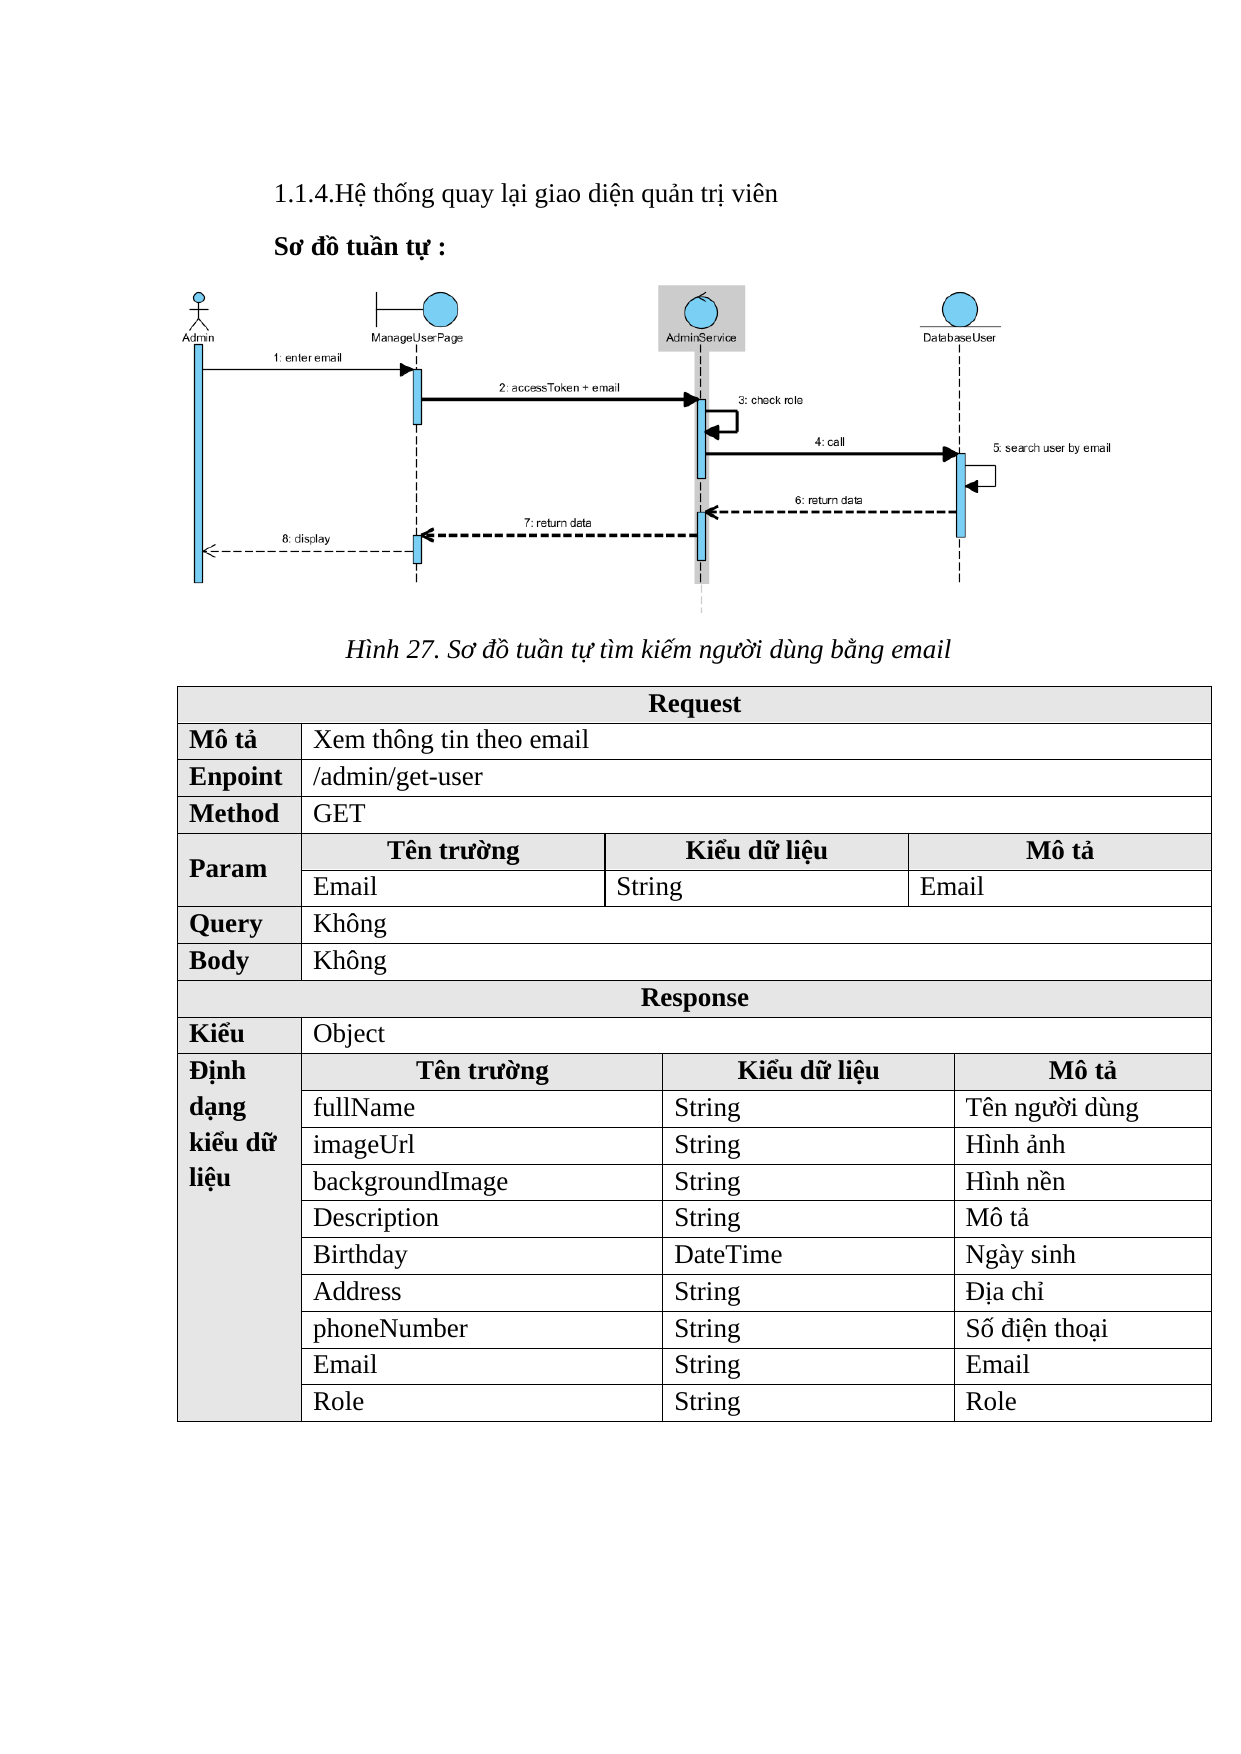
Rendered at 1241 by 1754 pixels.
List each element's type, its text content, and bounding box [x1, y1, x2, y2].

table_cell Object [302, 1018, 1211, 1053]
table_cell Địa chỉ [955, 1275, 1211, 1311]
table_cell Ngày sinh [955, 1238, 1211, 1274]
table_cell Email [302, 1349, 662, 1384]
table_cell Hình ảnh [955, 1128, 1211, 1164]
table_cell String [663, 1165, 954, 1200]
table_cell Role [955, 1385, 1211, 1421]
table_cell String [606, 871, 908, 906]
table_cell Address [302, 1275, 662, 1311]
table_cell Định dạng kiểu dữ liệu [178, 1054, 301, 1421]
table_cell Birthday [302, 1238, 662, 1274]
table_cell Số điện thoại [955, 1312, 1211, 1347]
table_cell DateTime [663, 1238, 954, 1274]
table_cell Description [302, 1201, 662, 1237]
table_cell String [663, 1275, 954, 1311]
table_cell Role [302, 1385, 662, 1421]
table_header Request [178, 687, 1211, 722]
table_cell Kiểu dữ liệu [663, 1054, 954, 1090]
table_cell /admin/get-user [302, 760, 1211, 796]
table_cell String [663, 1091, 954, 1127]
table_cell Email [302, 871, 604, 906]
text 1.1.4.Hệ thống quay lại giao diện quản trị viên [199, 177, 1122, 208]
table_cell String [663, 1201, 954, 1237]
table_cell String [663, 1385, 954, 1421]
table_cell Tên trường [302, 1054, 662, 1090]
table_cell Query [178, 907, 301, 943]
text Hình 27. Sơ đồ tuần tự tìm kiếm người dùng bằng email [177, 634, 1122, 665]
table_cell String [663, 1128, 954, 1164]
table_cell String [663, 1349, 954, 1384]
table_cell Không [302, 907, 1211, 943]
table_cell Email [909, 871, 1211, 906]
table_cell Mô tả [955, 1201, 1211, 1237]
text Sơ đồ tuần tự : [199, 229, 1122, 261]
table_cell Mô tả [955, 1054, 1211, 1090]
table_cell Tên người dùng [955, 1091, 1211, 1127]
table_cell Mô tả [178, 724, 301, 759]
table_cell GET [302, 797, 1211, 833]
table_cell Kiểu [178, 1018, 301, 1053]
table_cell Tên trường [302, 834, 604, 869]
table_cell Mô tả [909, 834, 1211, 869]
table_cell Hình nền [955, 1165, 1211, 1200]
table_cell phoneNumber [302, 1312, 662, 1347]
table_cell Method [178, 797, 301, 833]
table_cell fullName [302, 1091, 662, 1127]
table_cell String [663, 1312, 954, 1347]
table_cell Email [955, 1349, 1211, 1384]
table_cell Response [178, 981, 1211, 1017]
table_cell Không [302, 944, 1211, 980]
picture [177, 282, 1123, 613]
table_cell Enpoint [178, 760, 301, 796]
table_cell Kiểu dữ liệu [606, 834, 908, 869]
table_cell Body [178, 944, 301, 980]
table_cell backgroundImage [302, 1165, 662, 1200]
table_cell Xem thông tin theo email [302, 724, 1211, 759]
table_cell imageUrl [302, 1128, 662, 1164]
table_cell Param [178, 834, 301, 906]
